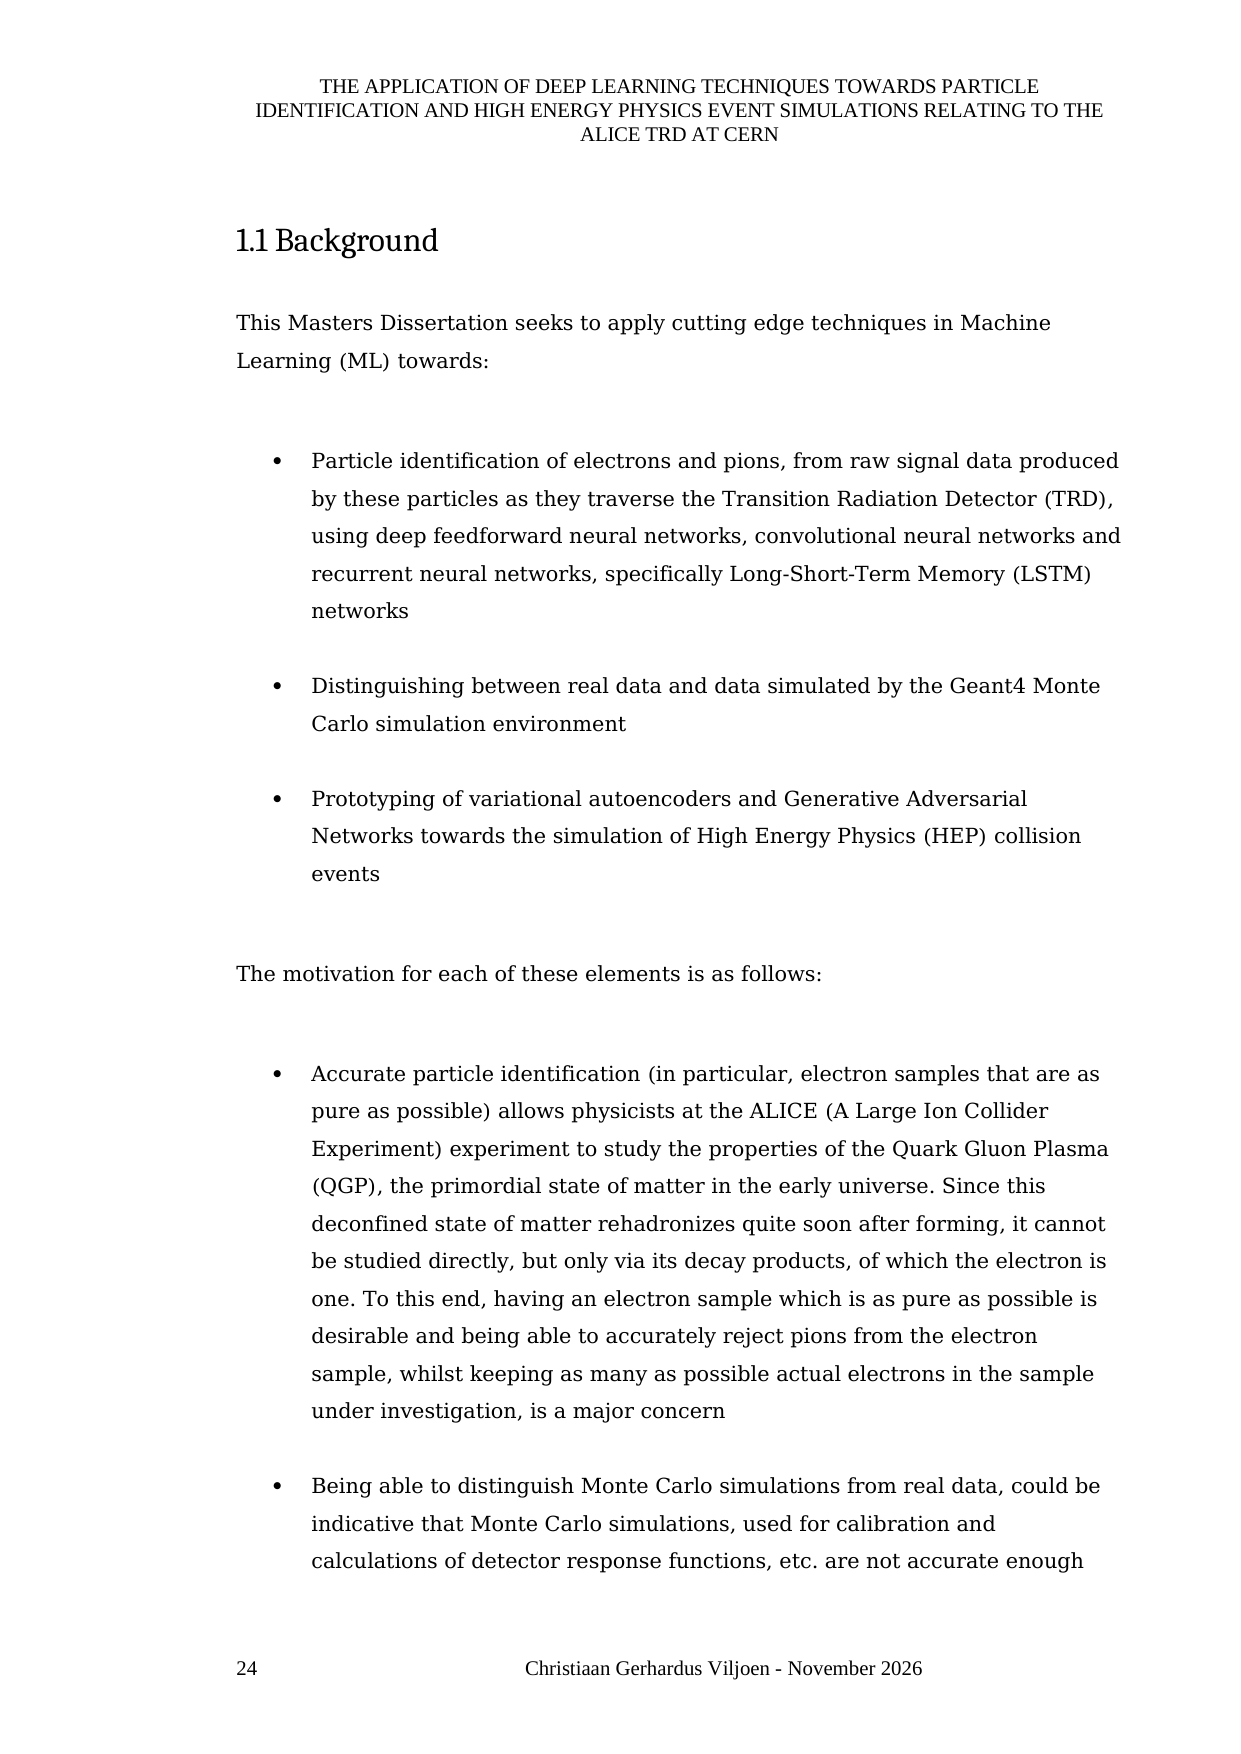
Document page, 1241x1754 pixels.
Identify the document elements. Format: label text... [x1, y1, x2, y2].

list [274, 1473, 1122, 1573]
text This Masters Dissertation seeks to apply cutting edge techniques in Machine Learning (ML) towards: [236, 310, 1122, 373]
list Distinguishing between real data and data simulated by the Geant4 Monte Carlo simulation environment [274, 673, 1122, 735]
list Accurate particle identification (in particular, electron samples that are as pure as possible) allows physicists at the ALICE (A Large Ion Collider Experiment) experiment to study the properties of the Quark Gluon Plasma (QGP), the primordial state of matter in the early universe. Since this deconfined state of matter rehadronizes quite soon after forming, it cannot be studied directly, but only via its decay products, of which the electron is one. To this end, having an electron sample which is as pure as possible is desirable and being able to accurately reject pions from the electron sample, whilst keeping as many as possible actual electrons in the sample under investigation, is a major concern [274, 1061, 1122, 1423]
list Prototyping of variational autoencoders and Generative Adversarial Networks towards the simulation of High Energy Physics (HEP) collision events [274, 785, 1122, 886]
text The motivation for each of these elements is as follows: [236, 961, 1122, 986]
subtitle Background [236, 221, 1122, 259]
list Particle identification of electrons and pions, from raw signal data produced by these particles as they traverse the Transition Radiation Detector (TRD), using deep feedforward neural networks, convolutional neural networks and recurrent neural networks, specifically Long-Short-Term Memory (LSTM) networks [274, 448, 1122, 623]
